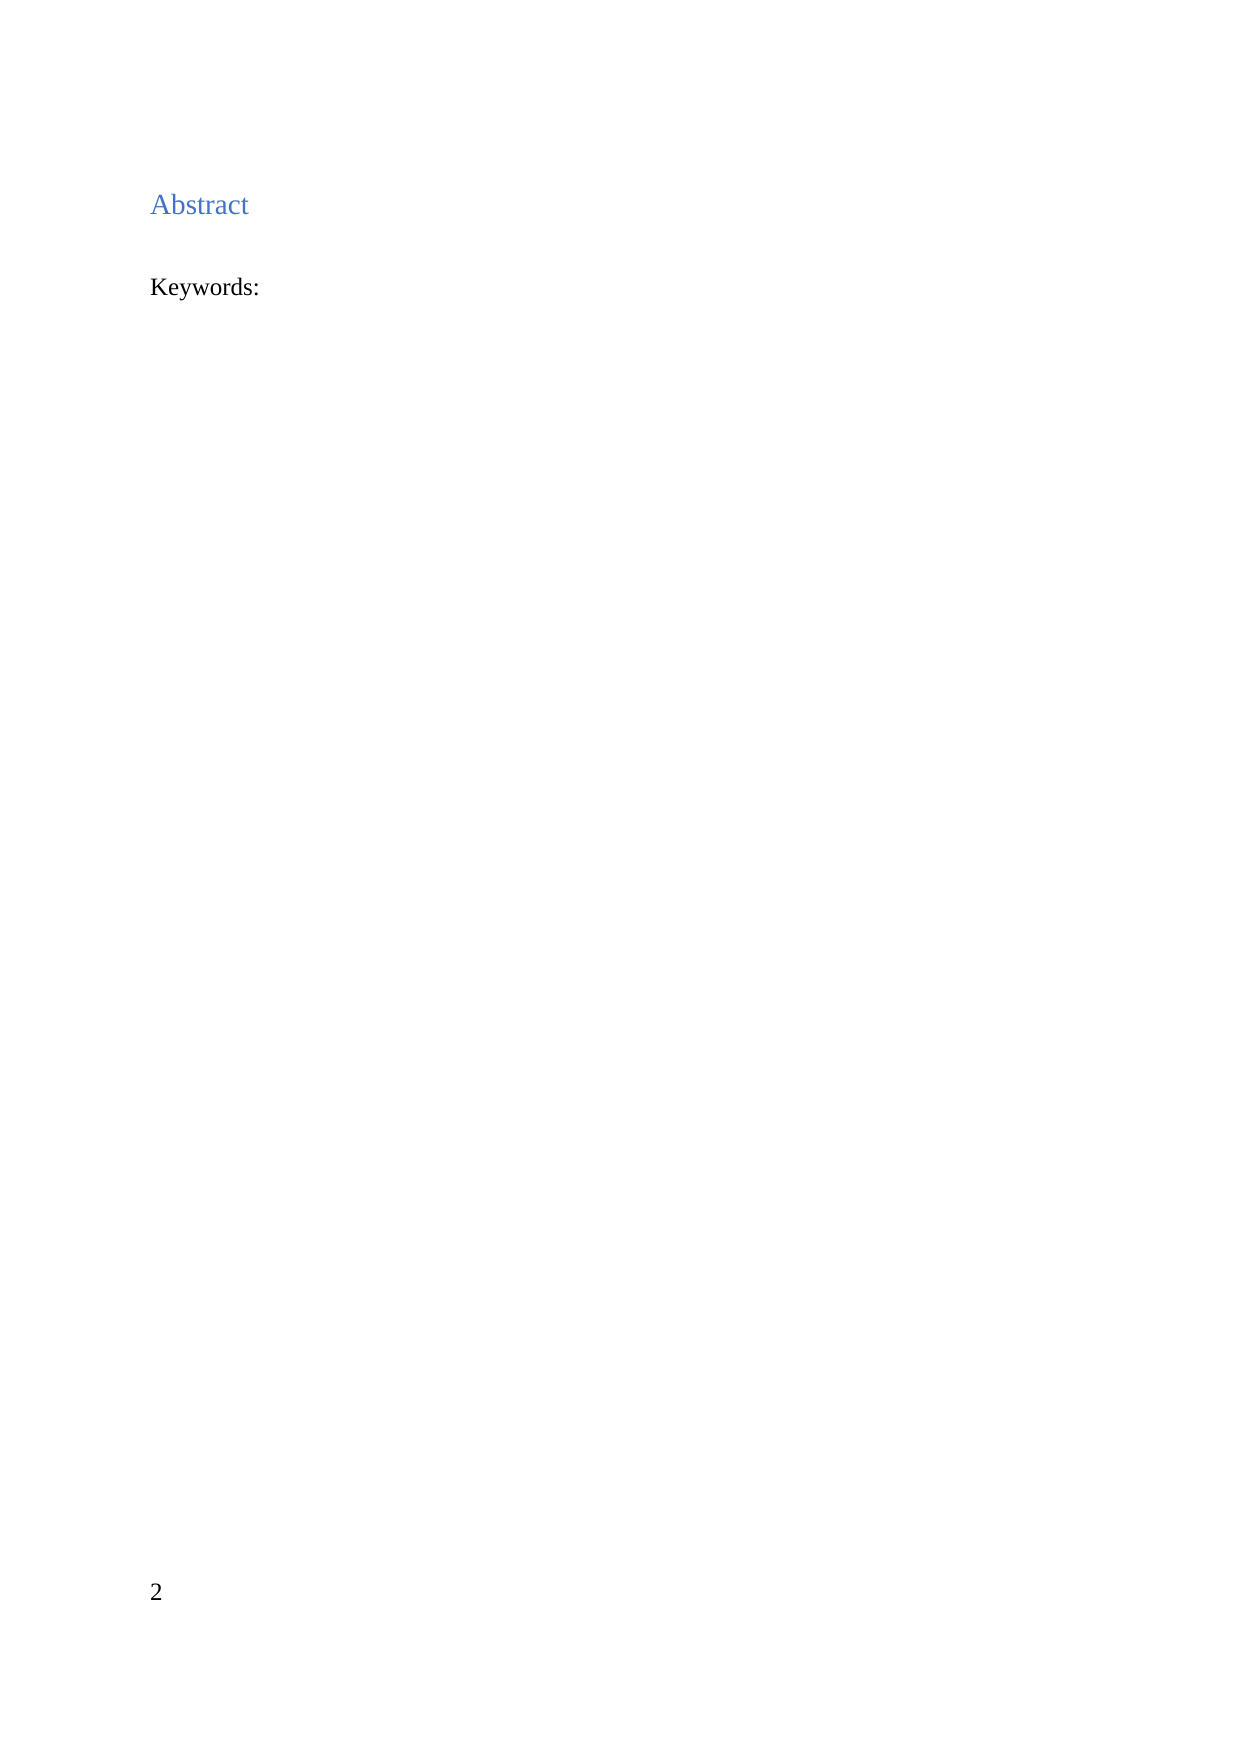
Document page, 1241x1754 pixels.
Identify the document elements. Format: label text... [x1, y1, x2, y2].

subtitle Abstract [150, 187, 1090, 221]
text Keywords: [150, 272, 1090, 301]
